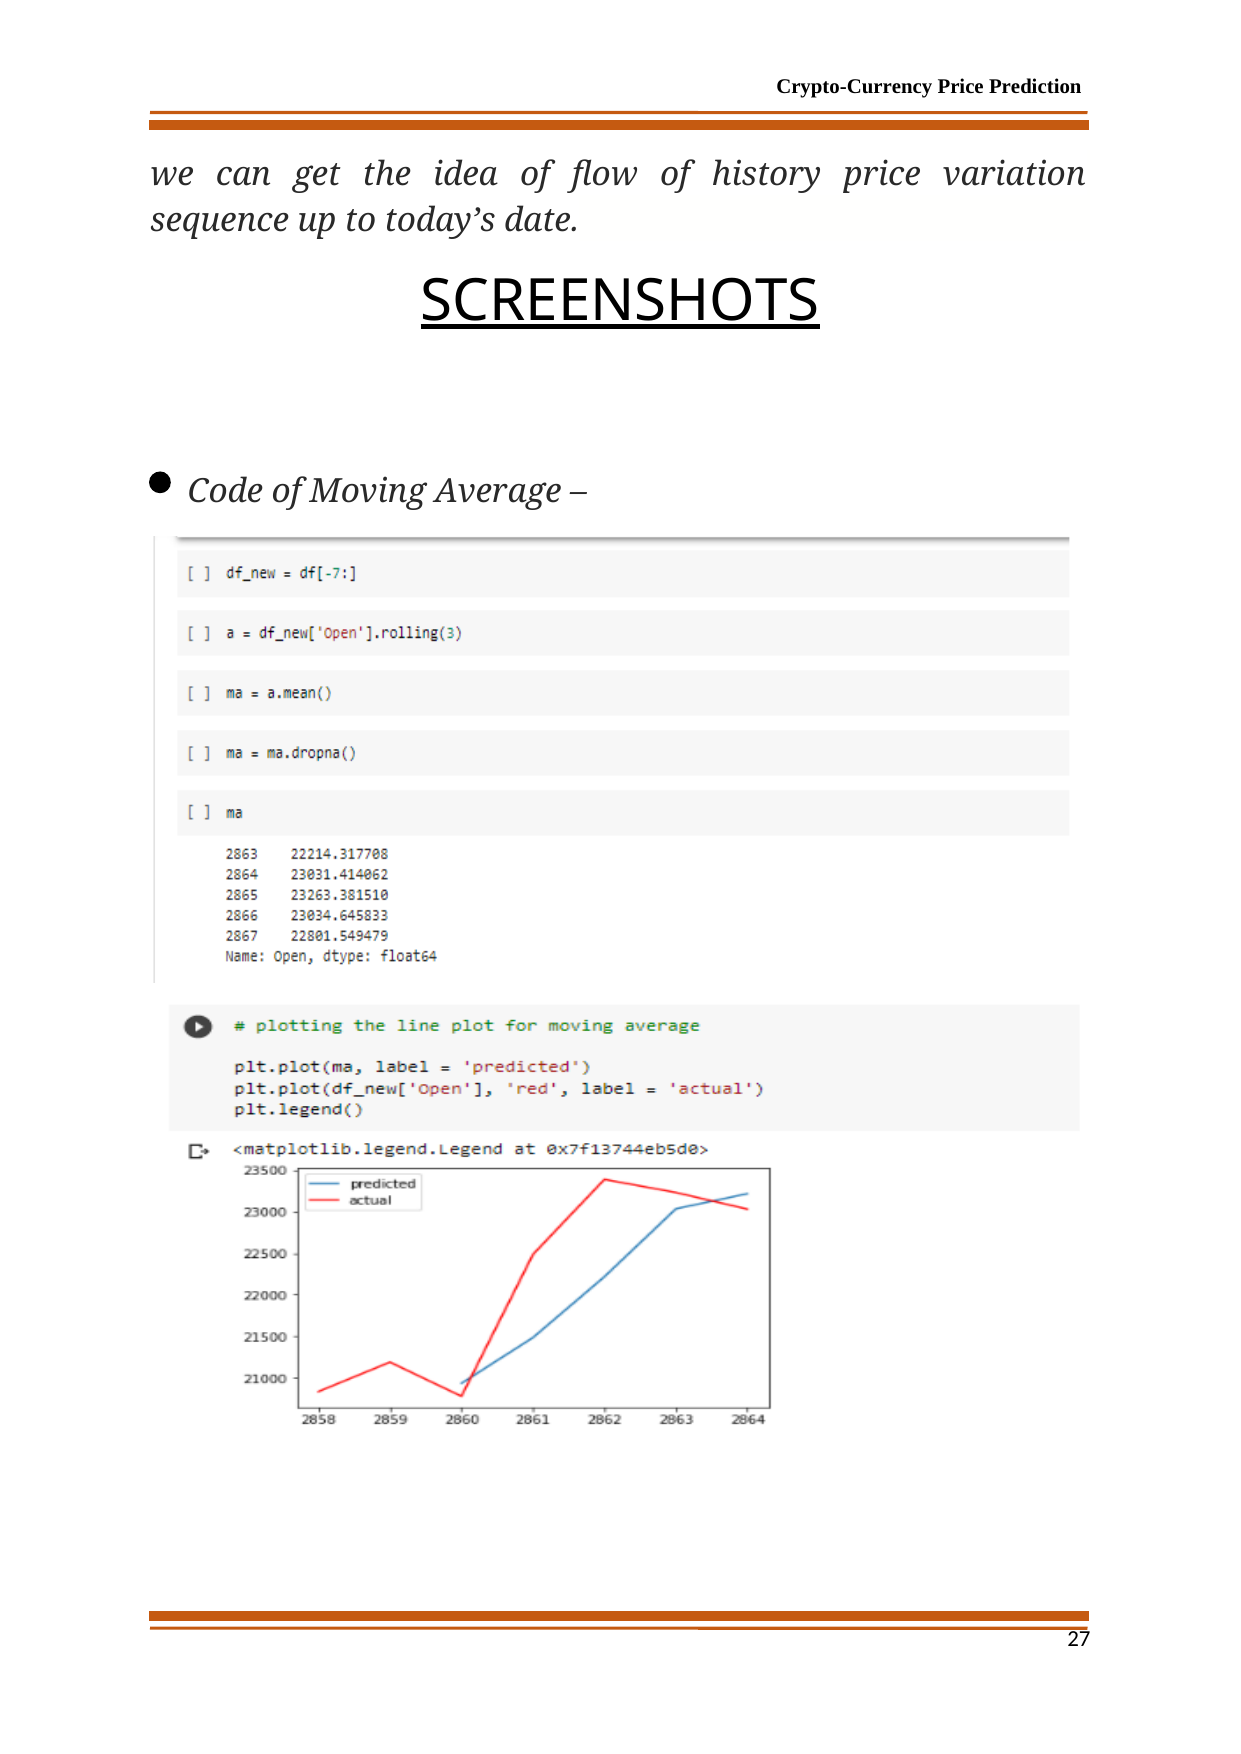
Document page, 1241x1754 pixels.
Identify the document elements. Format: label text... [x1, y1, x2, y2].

list Code of Moving Average – [150, 462, 1090, 516]
picture [160, 1001, 1080, 1456]
text SCREENSHOTS [150, 257, 1090, 337]
picture [150, 536, 1070, 983]
